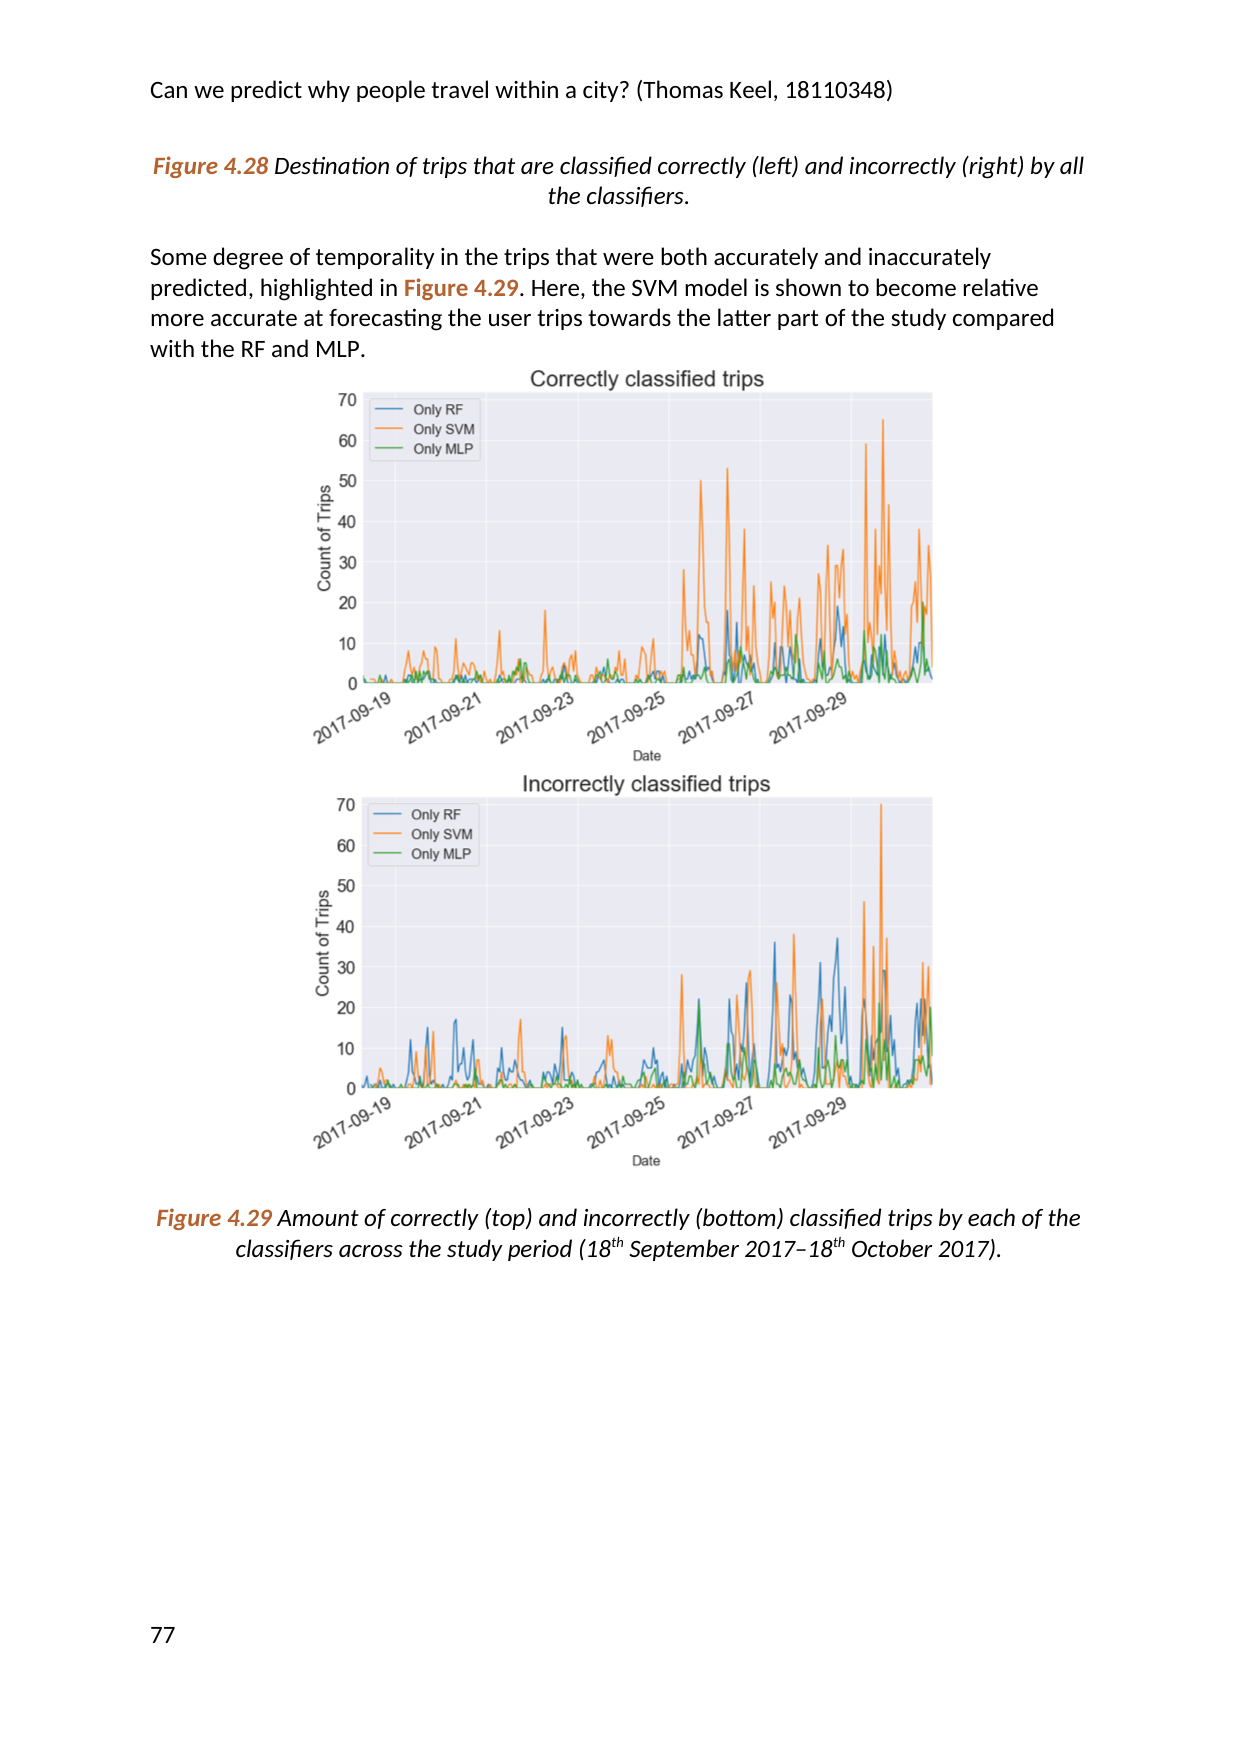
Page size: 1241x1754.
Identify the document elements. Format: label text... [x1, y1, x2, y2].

picture [304, 363, 936, 1172]
text Figure 4.28 Destination of trips that are classified correctly (left) and incorrectly (right) by all the classifiers. [150, 150, 1090, 211]
text Figure 4.29 Amount of correctly (top) and incorrectly (bottom) classified trips by each of the classifiers across the study period (18th September 2017–18th October 2017). [150, 1202, 1090, 1263]
text Some degree of temporality in the trips that were both accurately and inaccurately predicted, highlighted in Figure 4.29. Here, the SVM model is shown to become relative more accurate at forecasting the user trips towards the latter part of the study compared with the RF and MLP. [150, 242, 1090, 364]
